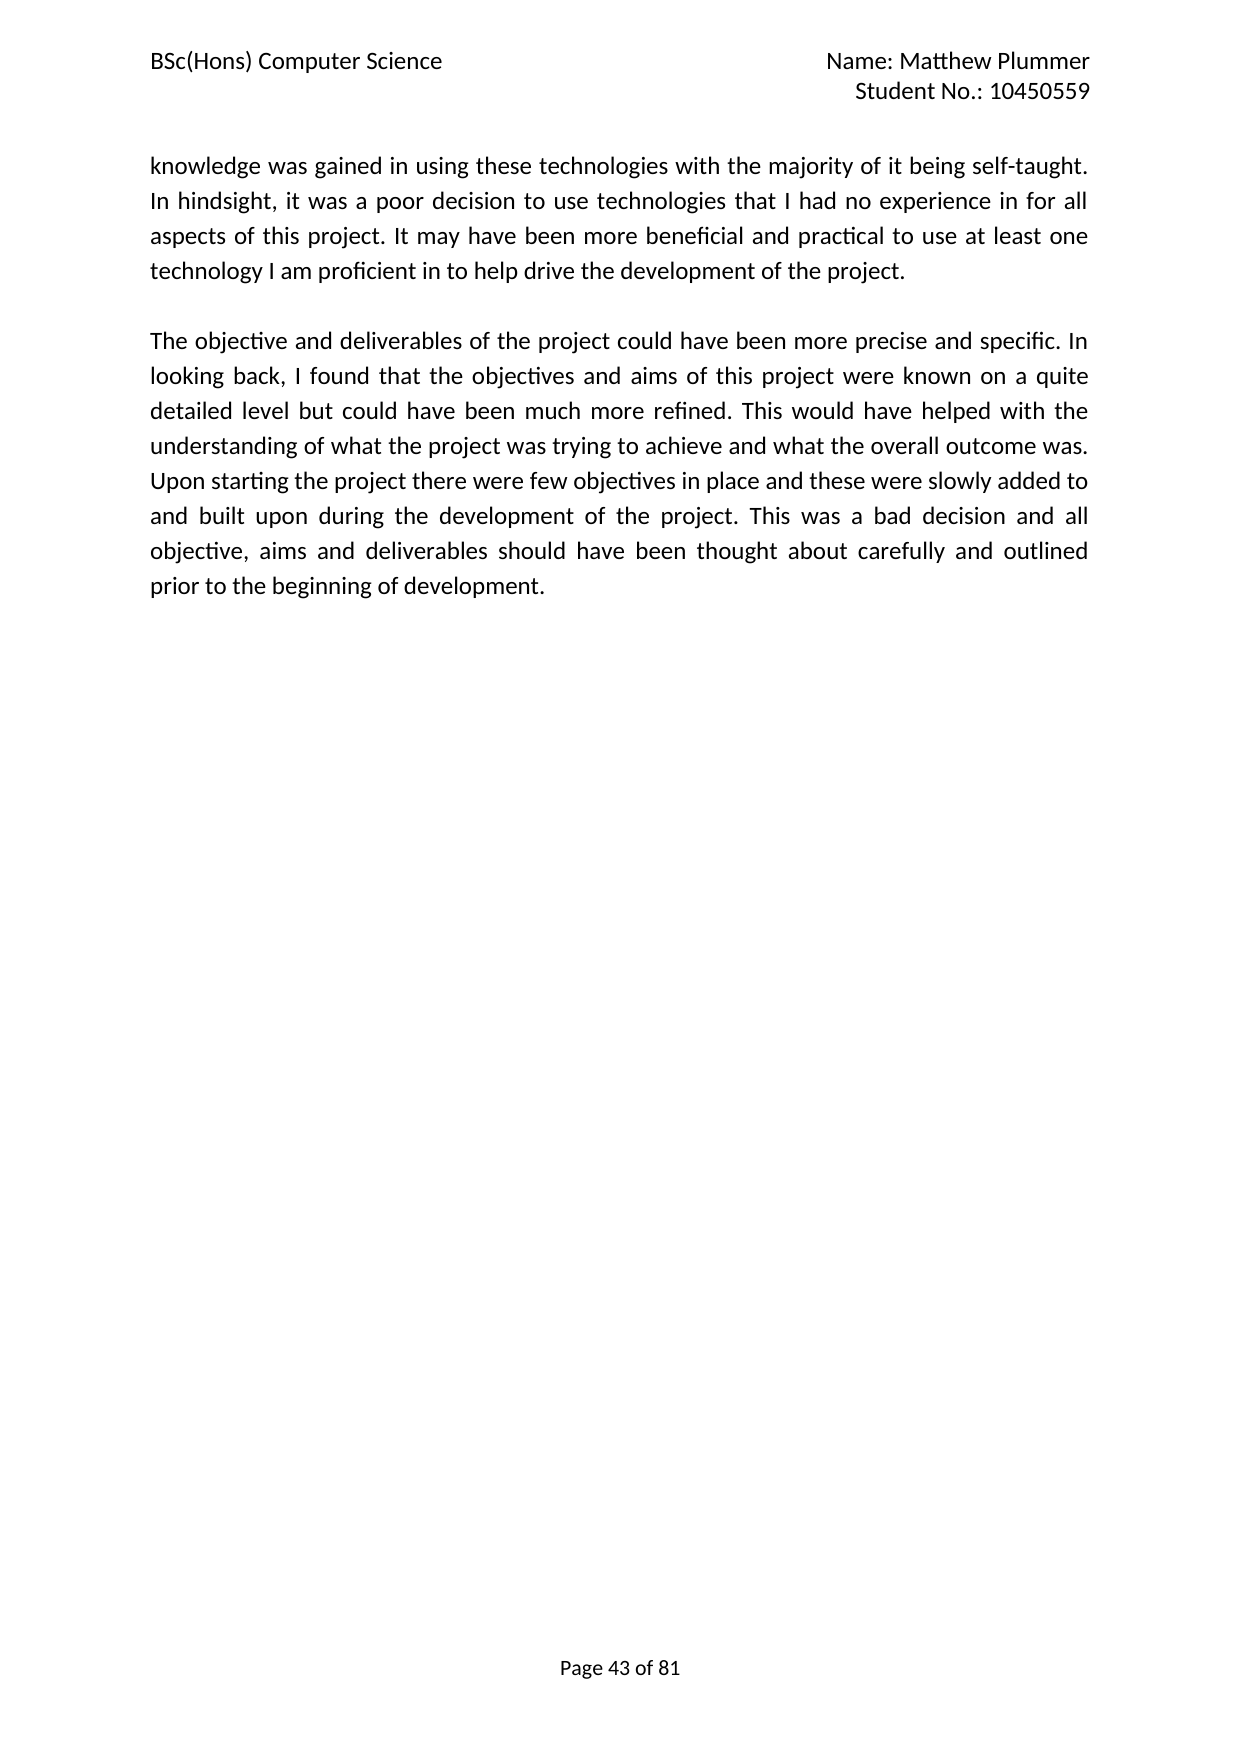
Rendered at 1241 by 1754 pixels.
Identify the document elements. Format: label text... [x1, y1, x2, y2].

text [150, 150, 1090, 286]
text The objective and deliverables of the project could have been more precise and specific. In looking back, I found that the objectives and aims of this project were known on a quite detailed level but could have been much more refined. This would have helped with the understanding of what the project was trying to achieve and what the overall outcome was. Upon starting the project there were few objectives in place and these were slowly added to and built upon during the development of the project. This was a bad decision and all objective, aims and deliverables should have been thought about carefully and outlined prior to the beginning of development. [150, 325, 1090, 601]
